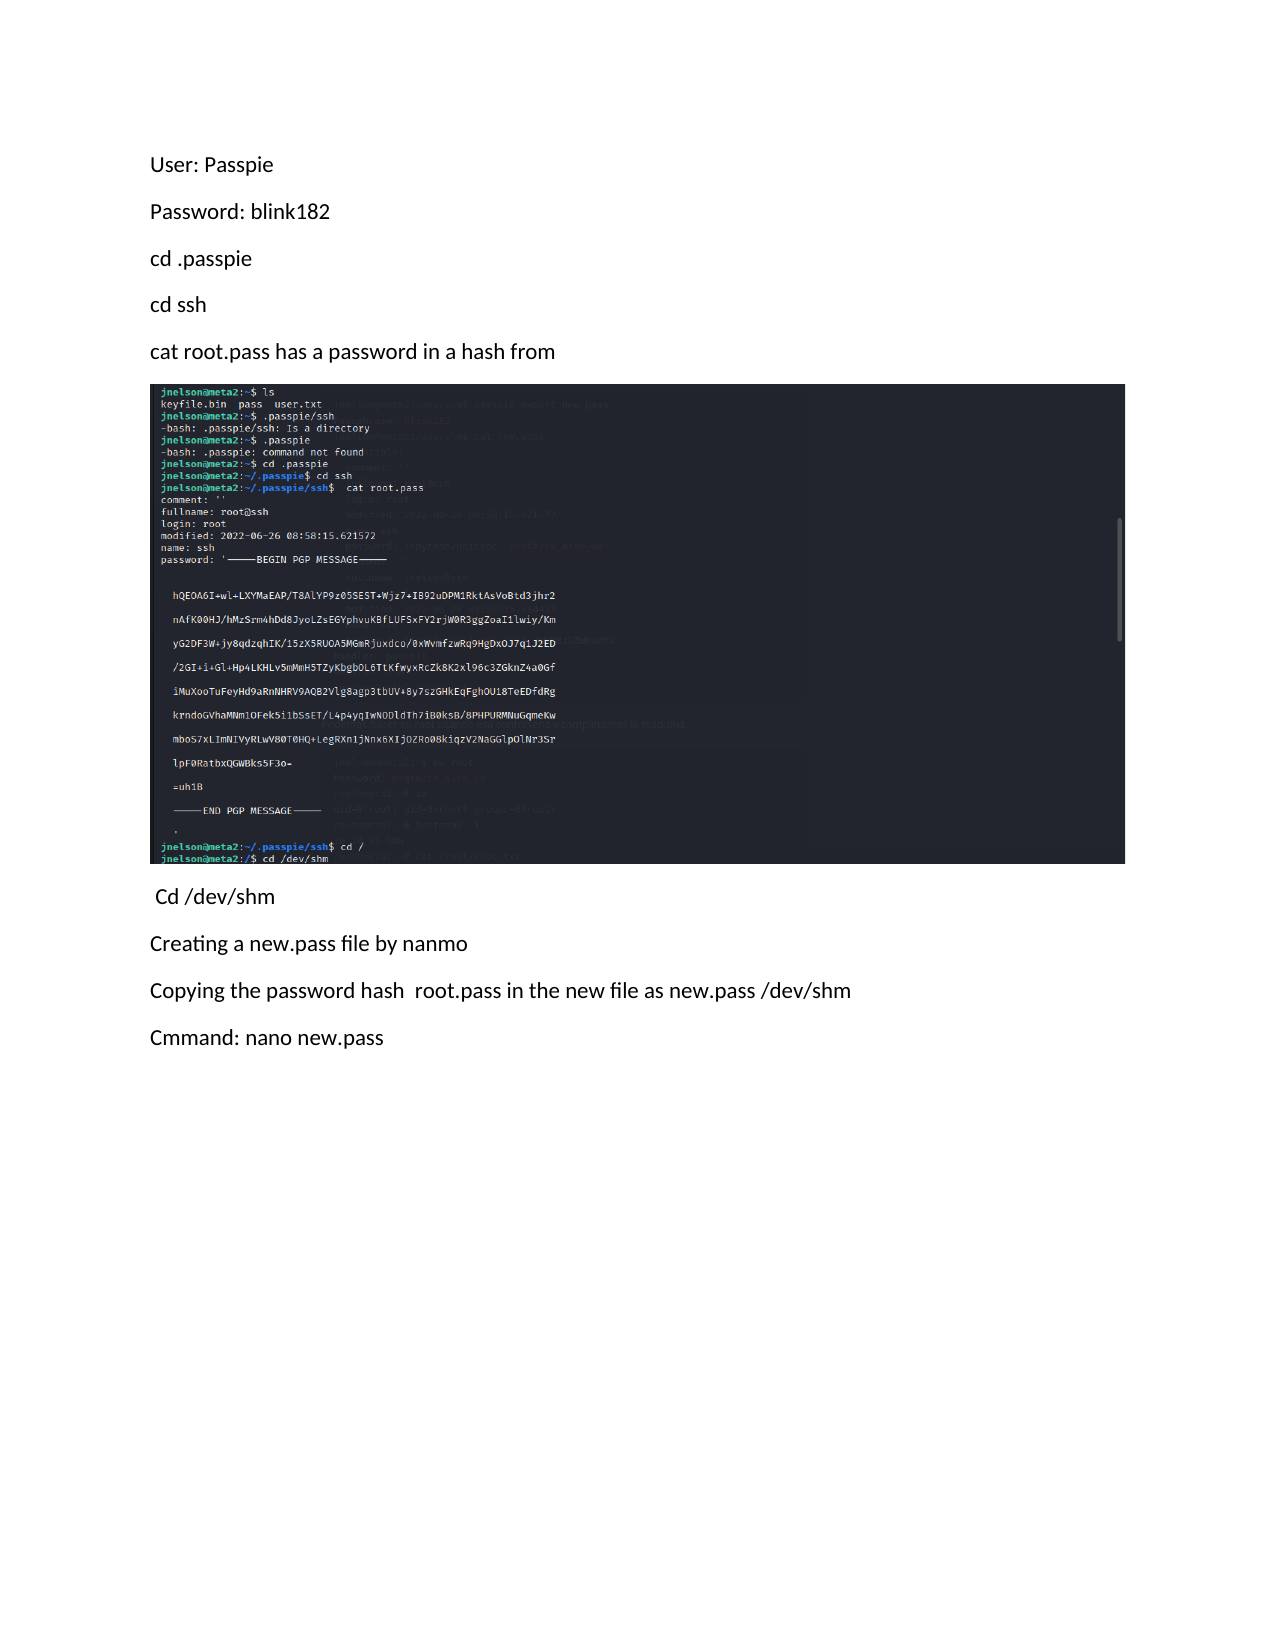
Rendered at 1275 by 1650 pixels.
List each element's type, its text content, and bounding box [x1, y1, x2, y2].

picture [150, 384, 1125, 864]
text cd ssh [150, 291, 1125, 319]
text Copying the password hash root.pass in the new file as new.pass /dev/shm [150, 976, 1125, 1004]
text Cmmand: nano new.pass [150, 1023, 1125, 1051]
text Cd /dev/shm [150, 882, 1125, 911]
text Creating a new.pass file by nanmo [150, 929, 1125, 957]
text cd .passpie [150, 244, 1125, 272]
text cat root.pass has a password in a hash from [150, 337, 1125, 366]
text Password: blink182 [150, 197, 1125, 225]
text User: Passpie [150, 150, 1125, 178]
